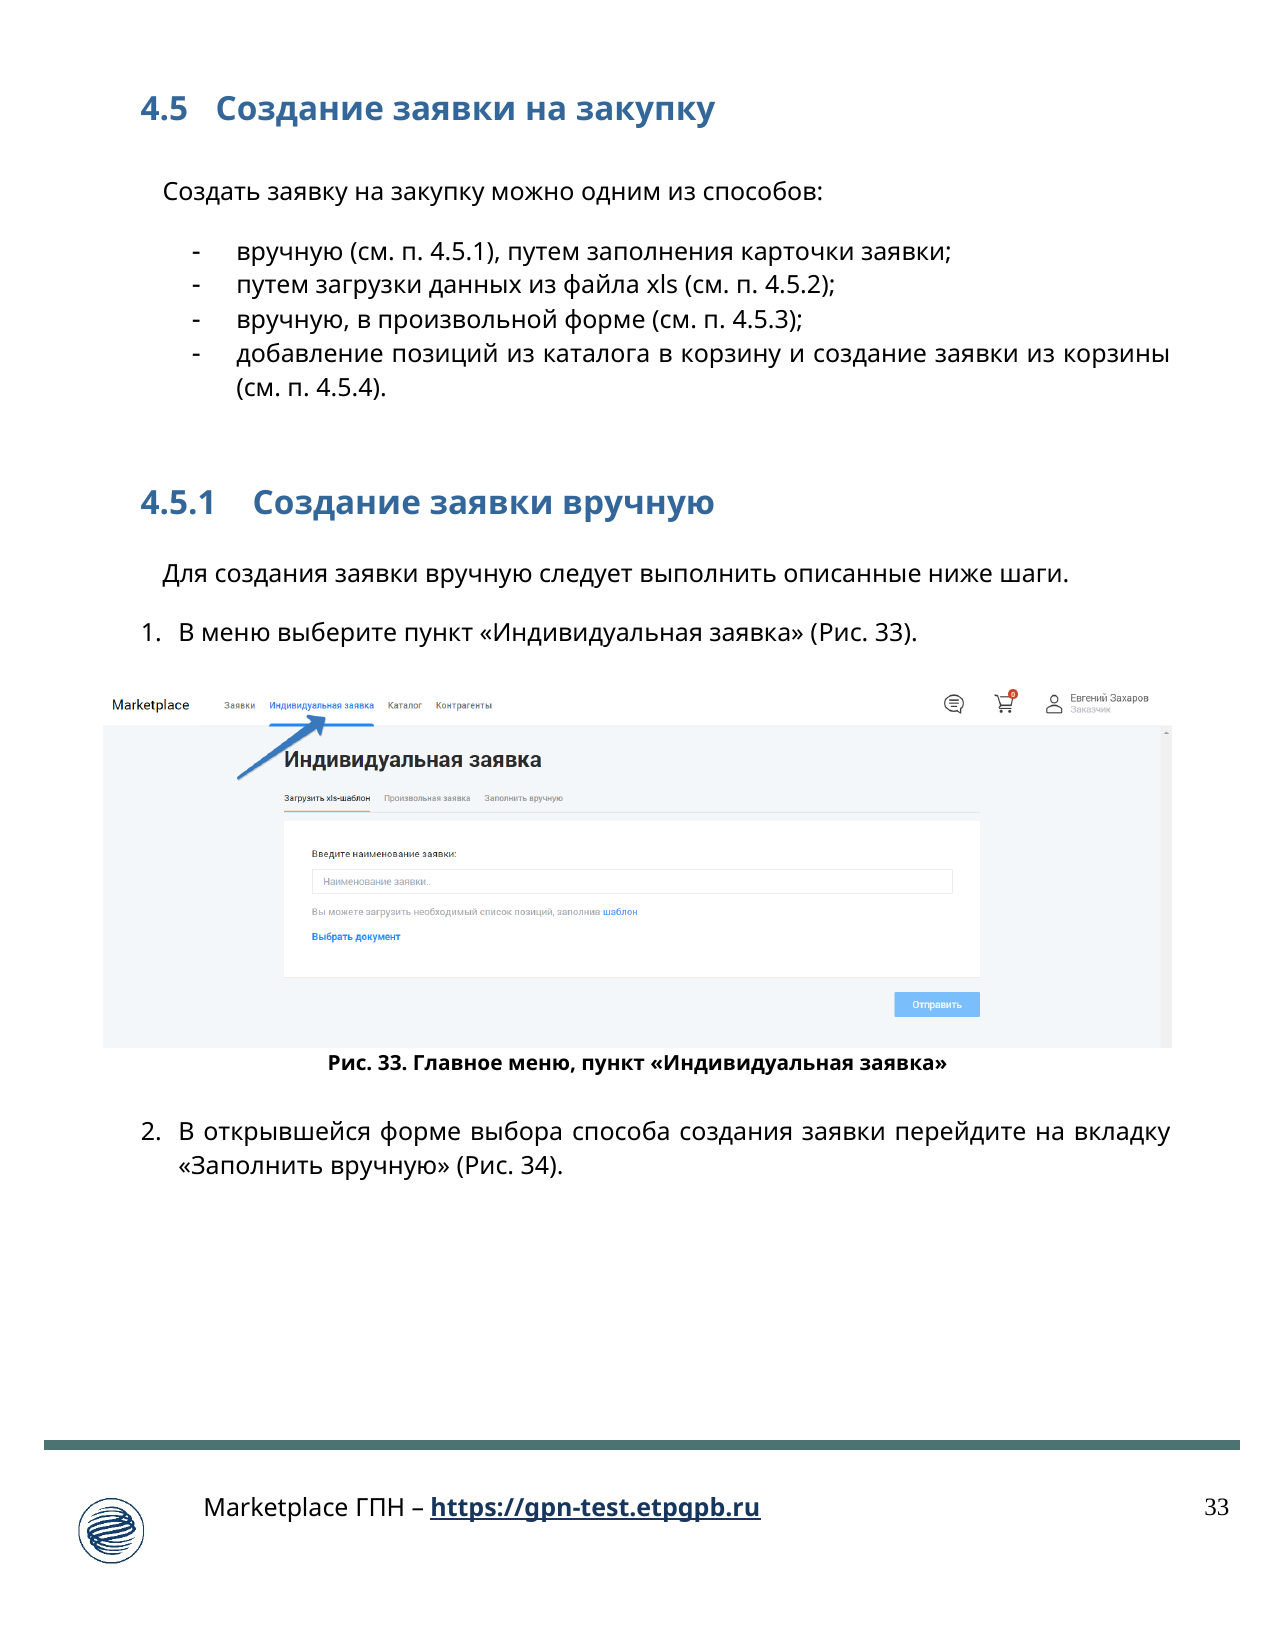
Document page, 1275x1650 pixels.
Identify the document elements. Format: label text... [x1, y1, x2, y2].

text В открывшейся форме выбора способа создания заявки перейдите на вкладку «Заполнить вручную» (Рис. 34). [141, 1114, 1172, 1182]
text Для создания заявки вручную следует выполнить описанные ниже шаги. [103, 556, 1172, 590]
picture [103, 686, 1172, 1048]
text вручную, в произвольной форме (см. п. 4.5.3); [192, 301, 1172, 335]
list В меню выберите пункт «Индивидуальная заявка» (Рис. 33). [141, 615, 1172, 649]
picture [69, 1489, 153, 1572]
text Рис. 33. Главное меню, пункт «Индивидуальная заявка» [103, 1048, 1172, 1076]
text путем загрузки данных из файла xls (см. п. 4.5.2); [192, 267, 1172, 301]
text вручную (см. п. 4.5.1), путем заполнения карточки заявки; [192, 233, 1172, 267]
subtitle Создание заявки на закупку [140, 84, 1172, 130]
text Создать заявку на закупку можно одним из способов: [103, 174, 1172, 208]
subtitle Создание заявки вручную [140, 478, 1172, 524]
text добавление позиций из каталога в корзину и создание заявки из корзины (см. п. 4.5.4). [192, 335, 1172, 403]
